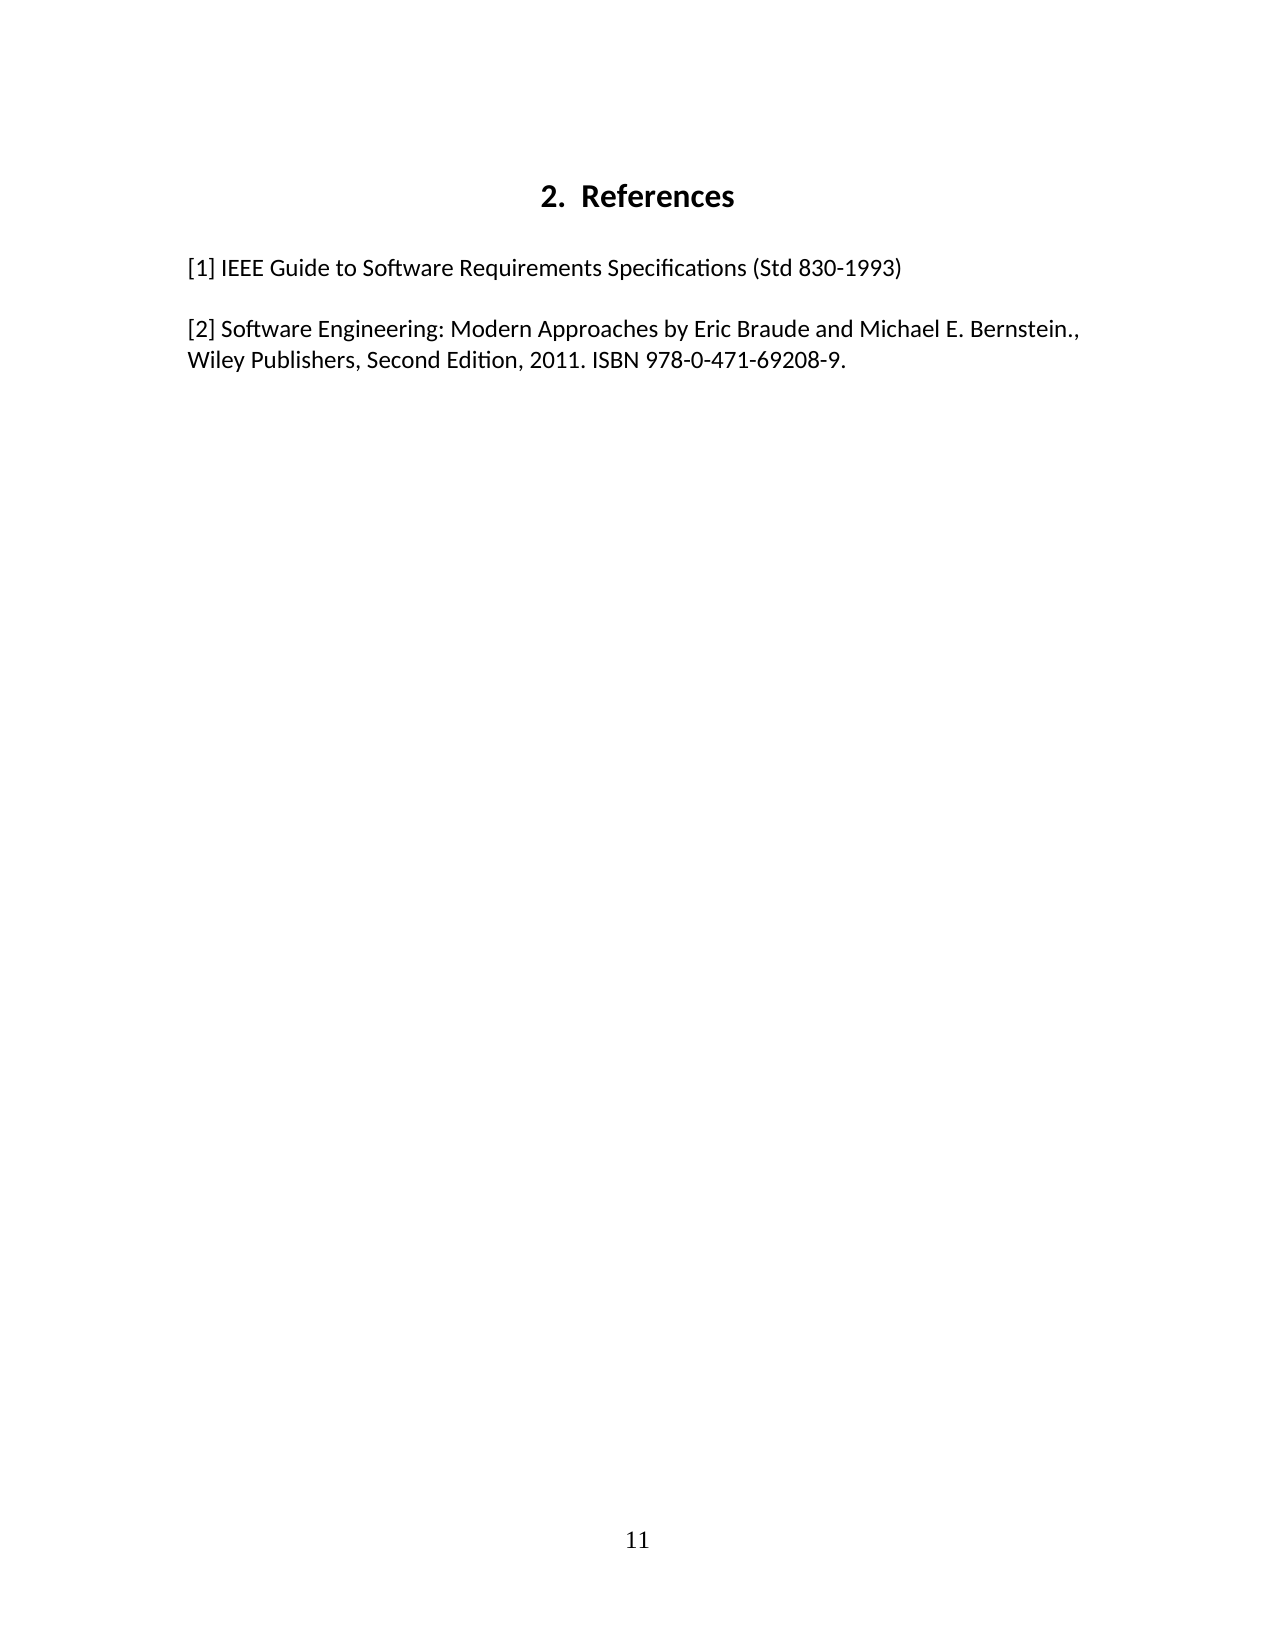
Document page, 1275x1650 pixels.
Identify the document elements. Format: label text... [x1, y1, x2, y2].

subtitle 2. References [187, 175, 1087, 216]
text [2] Software Engineering: Modern Approaches by Eric Braude and Michael E. Bernstein., Wiley Publishers, Second Edition, 2011. ISBN 978-0-471-69208-9. [187, 313, 1087, 374]
text [1] IEEE Guide to Software Requirements Specifications (Std 830-1993) [187, 252, 1012, 283]
